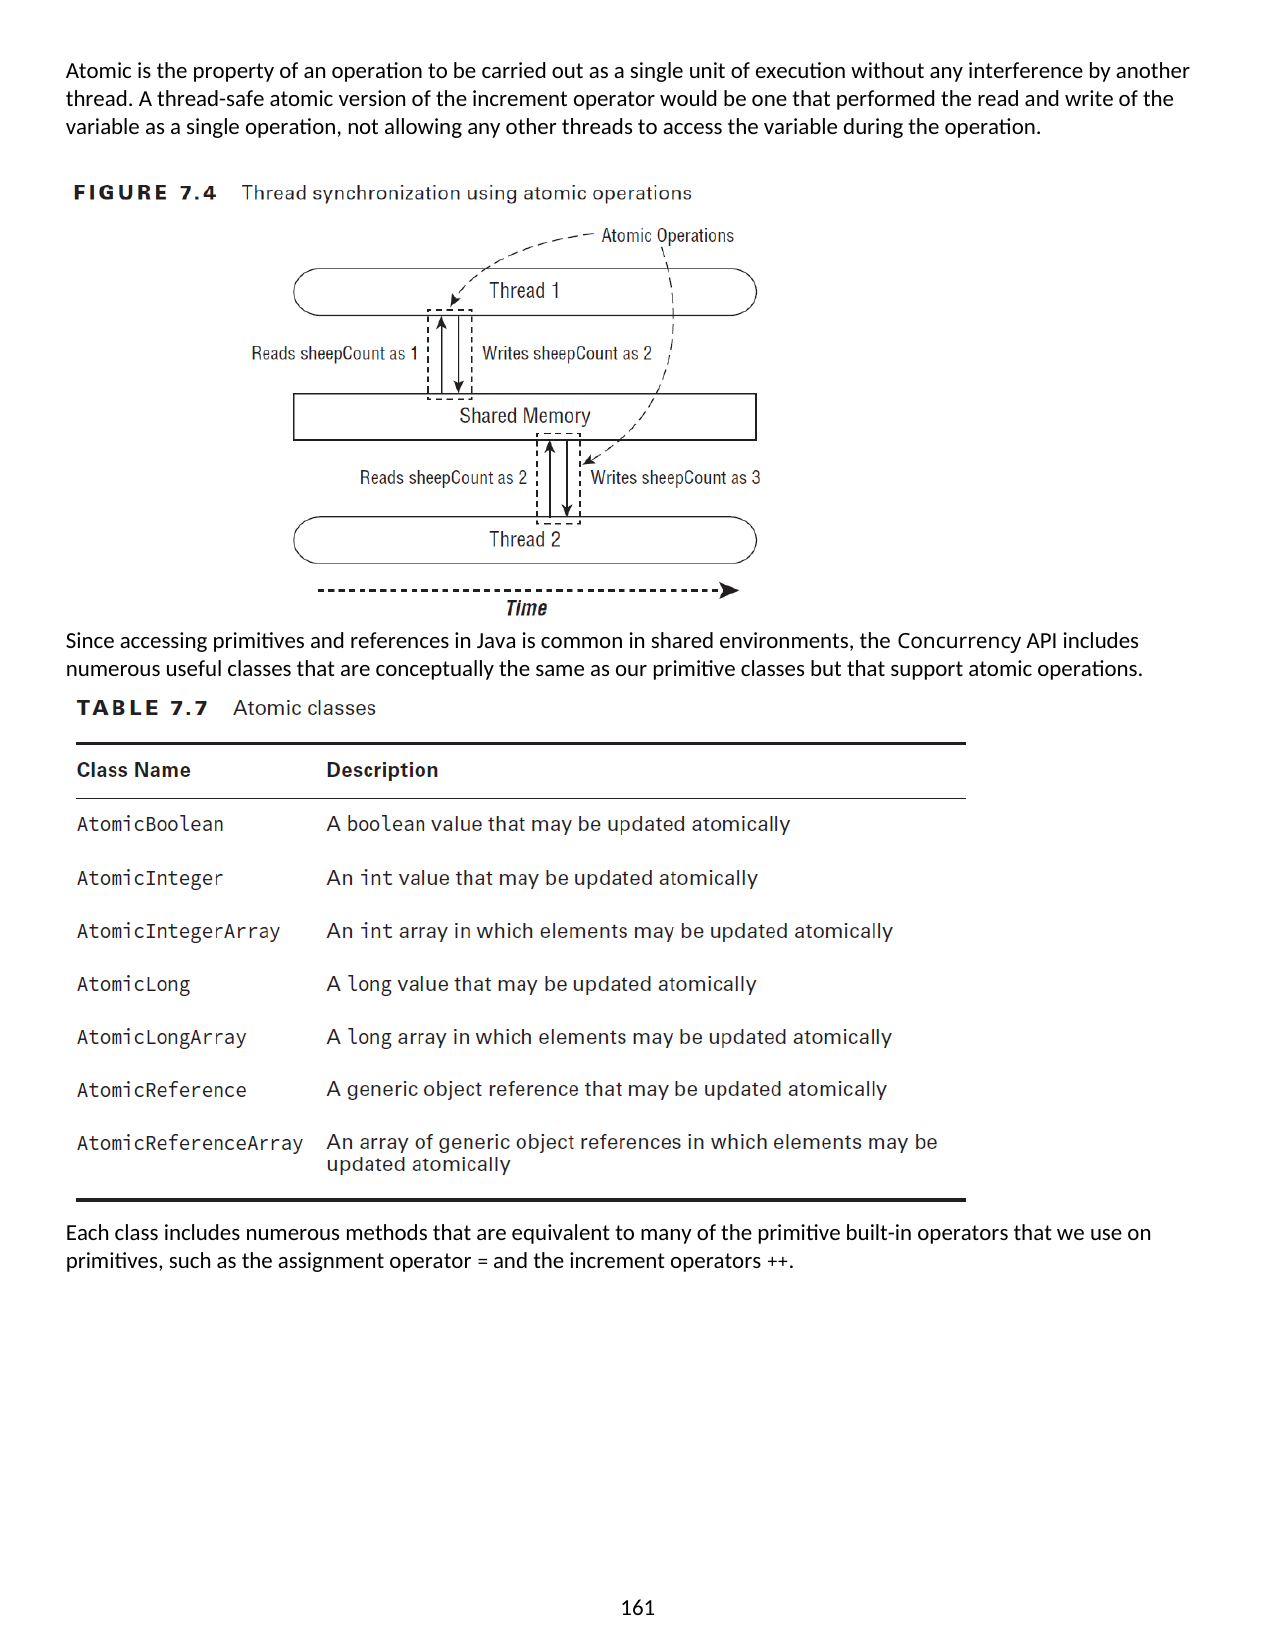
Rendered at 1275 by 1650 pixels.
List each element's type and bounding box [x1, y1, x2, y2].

picture [65, 173, 768, 620]
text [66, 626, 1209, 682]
picture [65, 688, 976, 1212]
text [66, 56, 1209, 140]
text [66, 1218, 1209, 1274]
